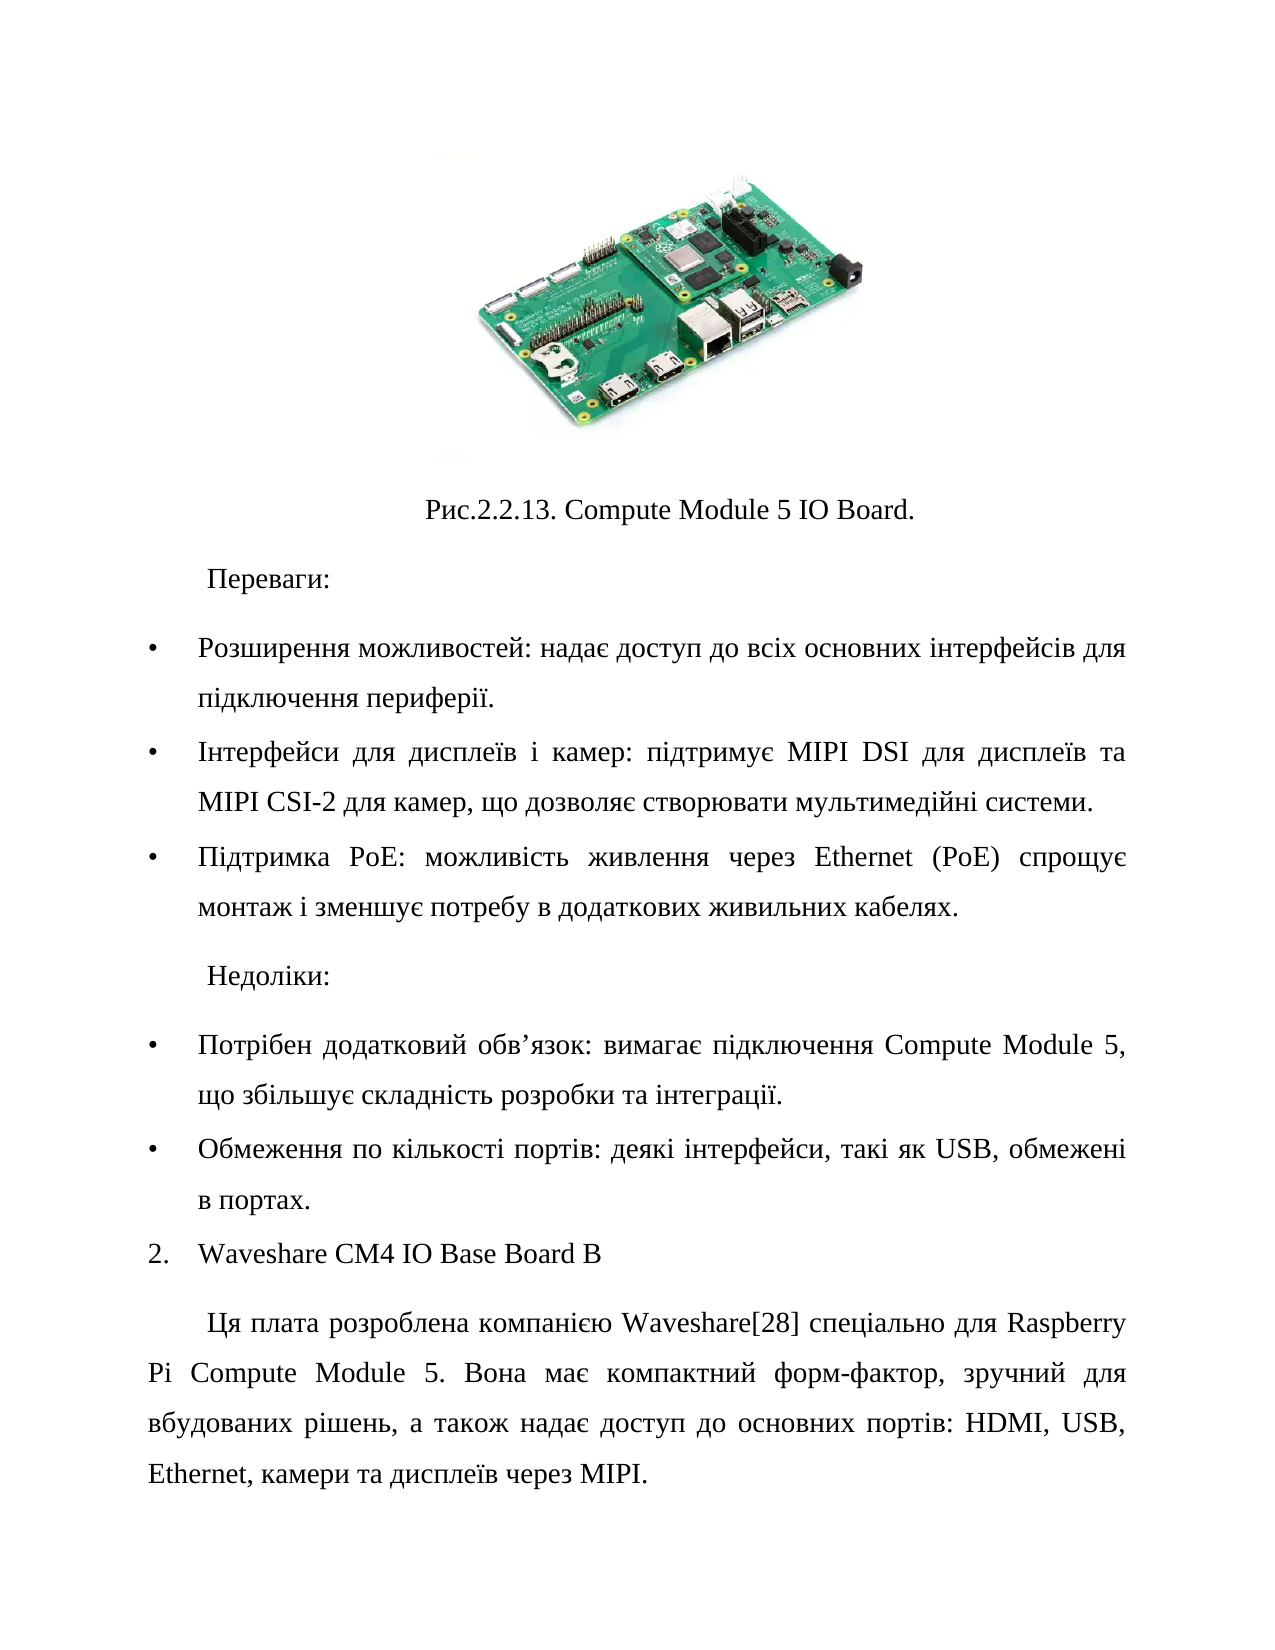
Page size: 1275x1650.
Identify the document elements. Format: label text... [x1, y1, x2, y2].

text Ця плата розроблена компанією Waveshare[28] спеціально для Raspberry Pi Compute Module 5. Вона має компактний форм-фактор, зручний для вбудованих рішень, а також надає доступ до основних портів: HDMI, USB, Ethernet, камери та дисплеїв через MIPI. [148, 1305, 1127, 1489]
list Підтримка PoE: можливість живлення через Ethernet (PoE) спрощує монтаж і зменшує потребу в додаткових живильних кабелях. [148, 839, 1127, 922]
text Рис.2.2.13. Compute Module 5 IO Board. [148, 492, 1127, 525]
picture [433, 147, 907, 463]
text Недоліки: [148, 958, 1127, 992]
list Інтерфейси для дисплеїв і камер: підтримує MIPI DSI для дисплеїв та MIPI CSI-2 для камер, що дозволяє створювати мультимедійні системи. [148, 734, 1127, 818]
list Потрібен додатковий обв’язок: вимагає підключення Compute Module 5, що збільшує складність розробки та інтеграції. [148, 1027, 1127, 1111]
text Переваги: [148, 561, 1127, 594]
list Розширення можливостей: надає доступ до всіх основних інтерфейсів для підключення периферії. [148, 630, 1127, 714]
list Обмеження по кількості портів: деякі інтерфейси, такі як USB, обмежені в портах. [148, 1131, 1127, 1215]
list Waveshare CM4 IO Base Board B [148, 1236, 1127, 1269]
